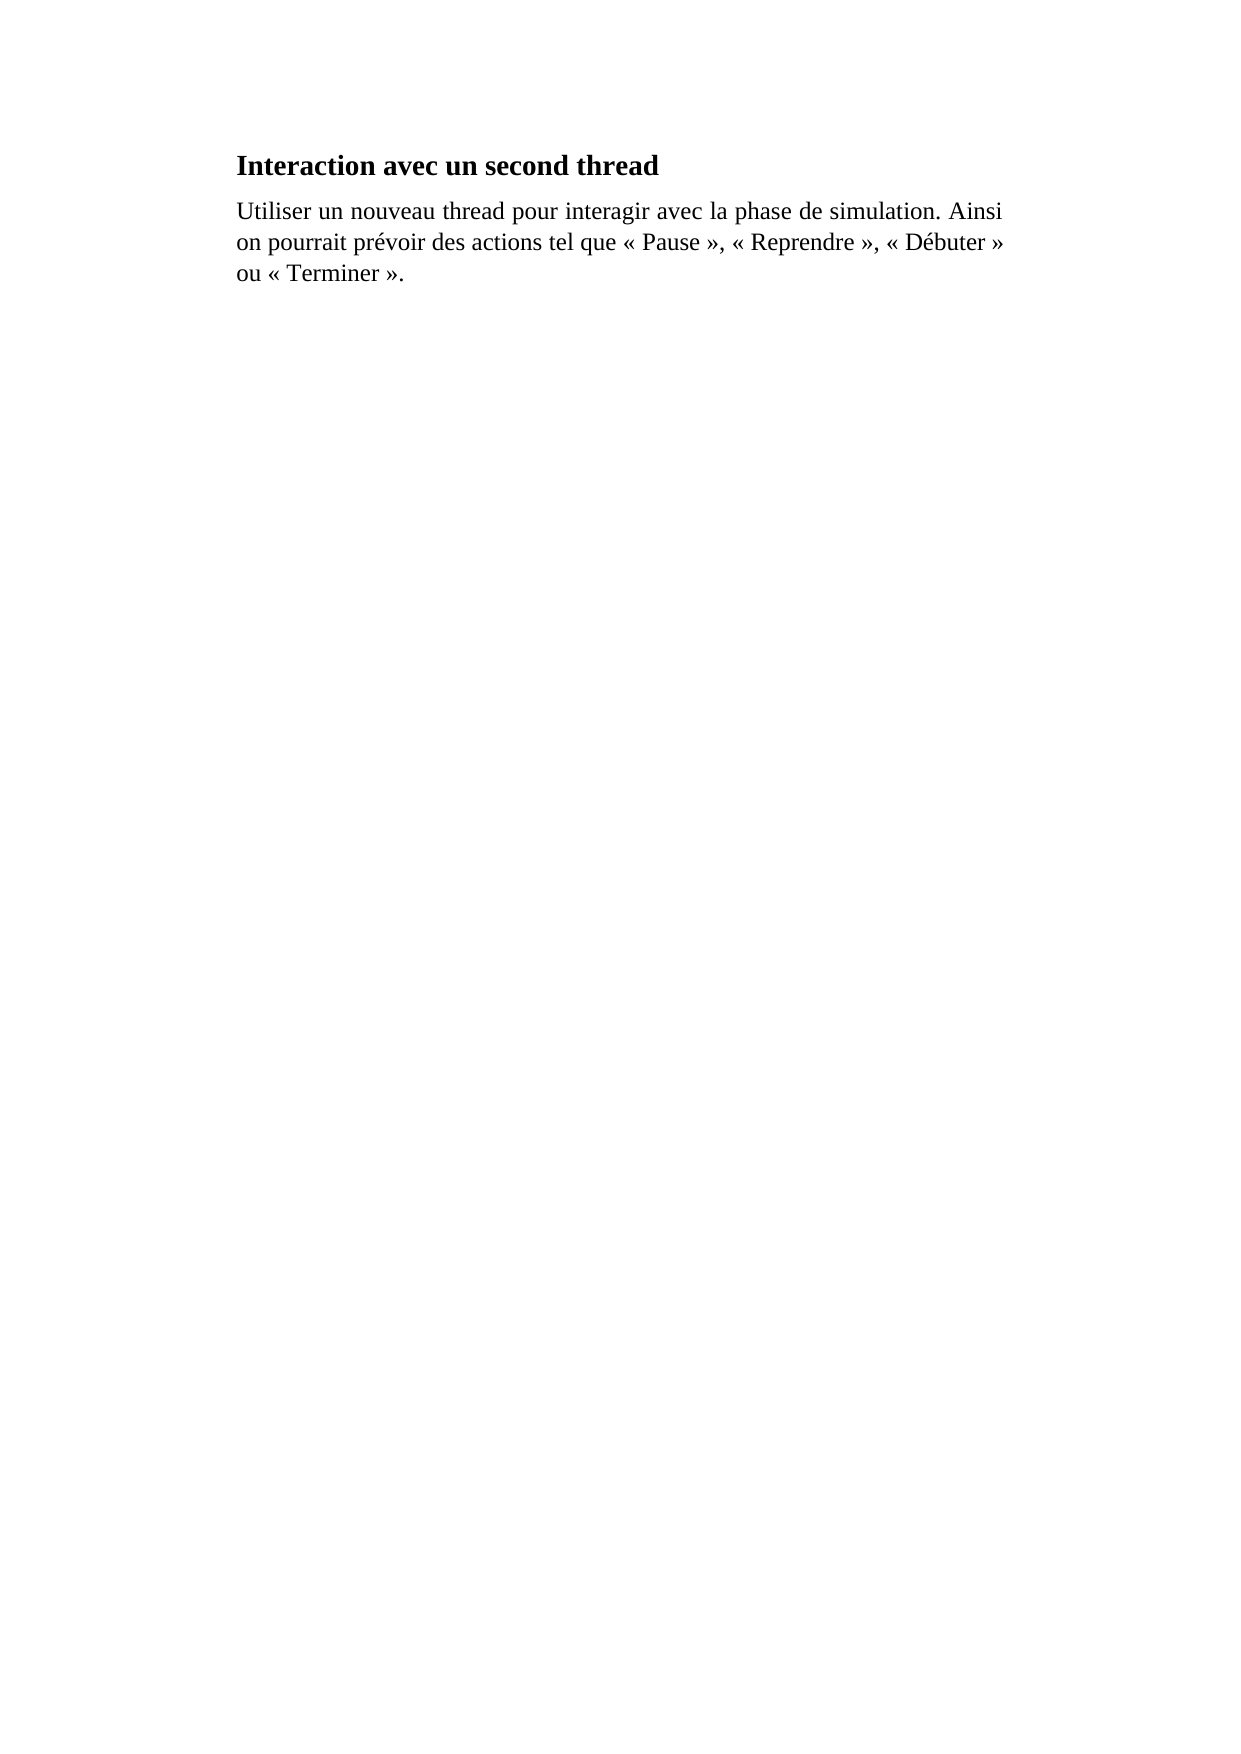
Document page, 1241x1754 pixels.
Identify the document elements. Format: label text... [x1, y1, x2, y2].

text Interaction avec un second thread [236, 148, 1004, 181]
text Utiliser un nouveau thread pour interagir avec la phase de simulation. Ainsi on pourrait prévoir des actions tel que « Pause », « Reprendre », « Débuter » ou « Terminer ». [236, 196, 1004, 287]
